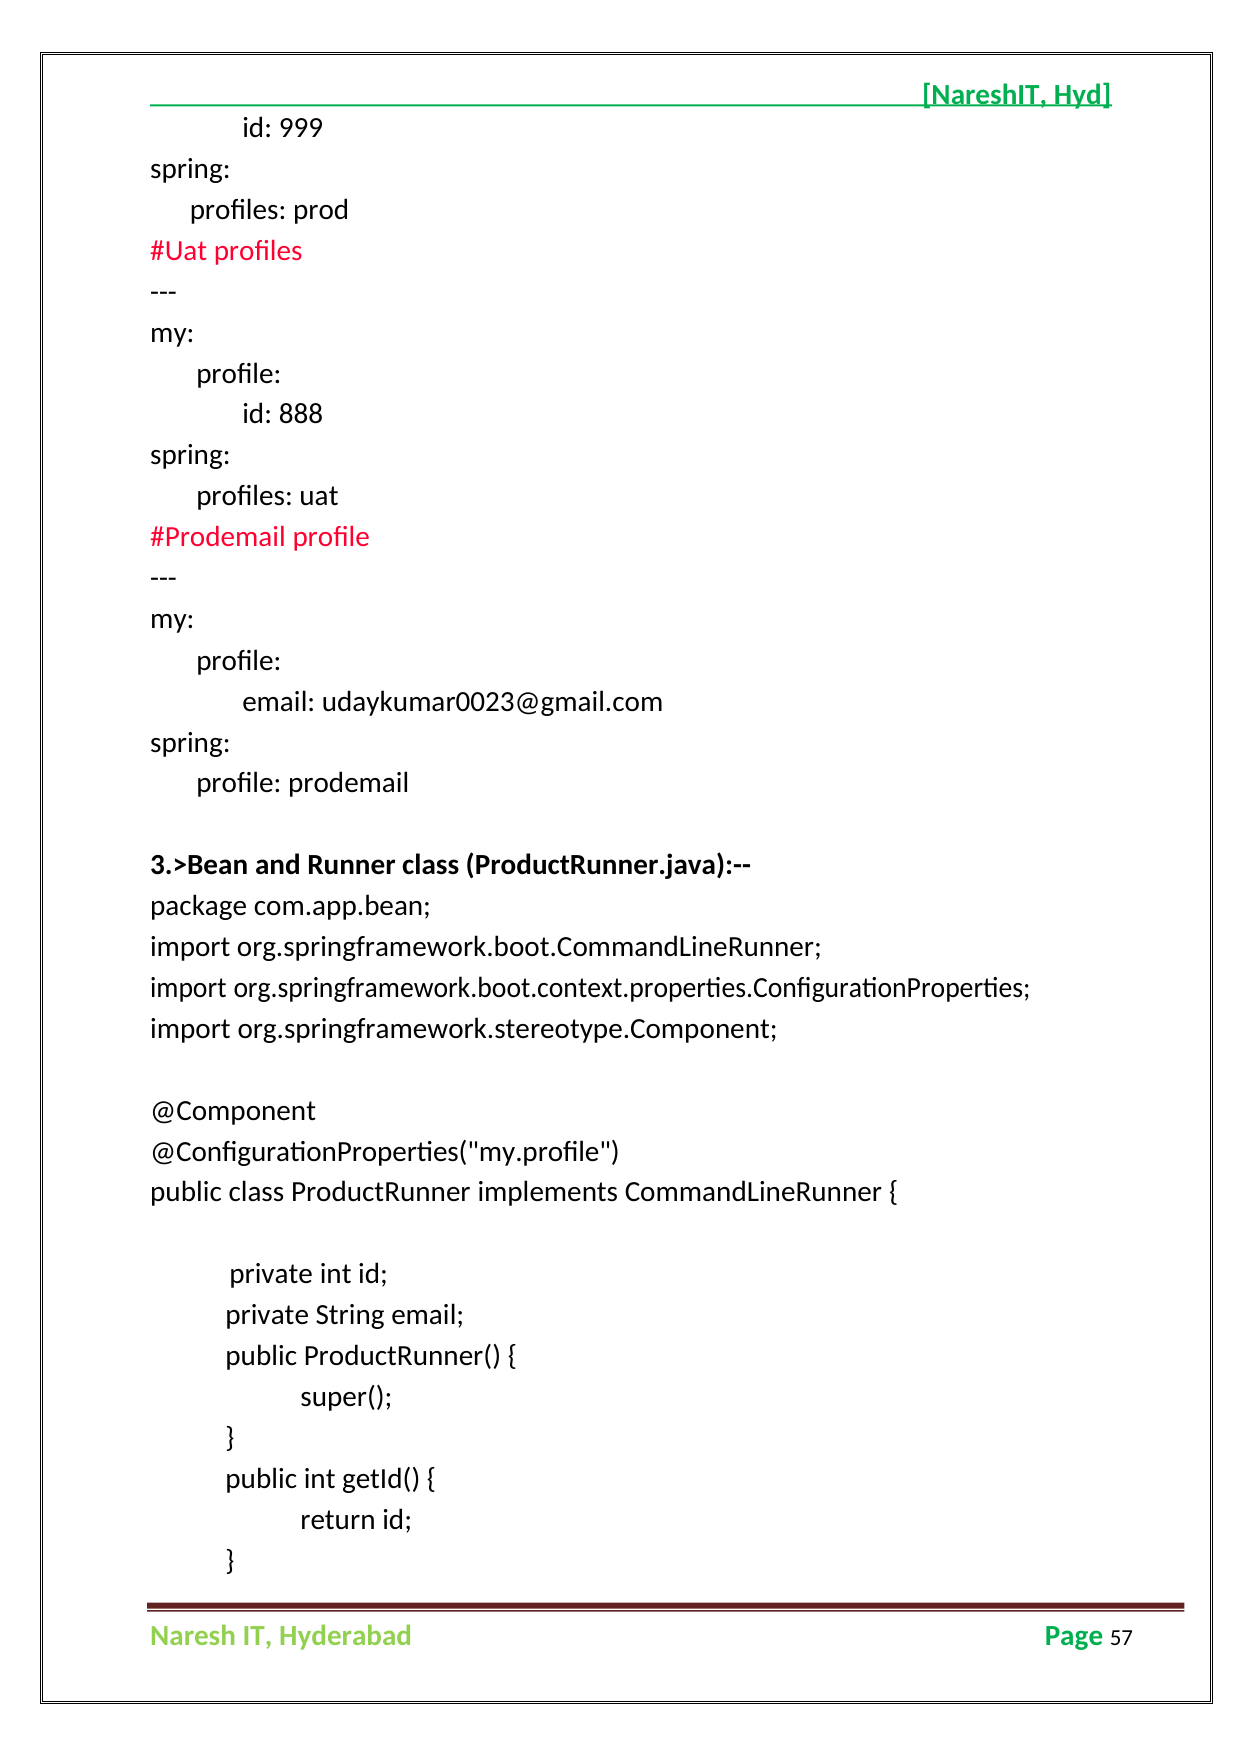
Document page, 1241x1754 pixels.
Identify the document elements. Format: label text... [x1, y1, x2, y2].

text --- [150, 273, 1210, 308]
text profile: prodemail [196, 764, 1210, 800]
text import org.springframework.boot.context.properties.ConfigurationProperties; import org.springframework.stereotype.Component; [150, 969, 1107, 1046]
text id: 888 [242, 395, 1210, 431]
text import org.springframework.boot.CommandLineRunner; [150, 928, 1210, 964]
text } [225, 1542, 1210, 1578]
text email: udaykumar0023@gmail.com [242, 683, 1210, 718]
text profile: [196, 355, 1210, 391]
text profiles: uat #Prodemail profile [150, 477, 371, 554]
text private int id; private String email; [225, 1255, 465, 1332]
text my: [150, 314, 1210, 349]
text profile: [196, 642, 1210, 677]
text @Component @ConfigurationProperties("my.profile") [150, 1092, 698, 1168]
text public int getId() { [225, 1460, 1210, 1496]
text package com.app.bean; [150, 887, 1210, 923]
text public class ProductRunner implements CommandLineRunner { [150, 1173, 1210, 1209]
text return id; [300, 1501, 1210, 1537]
text id: 999 [242, 109, 1210, 144]
subtitle 3.>Bean and Runner class (ProductRunner.java):-- [150, 846, 1210, 882]
text spring: [150, 150, 1210, 185]
text --- [150, 559, 1210, 595]
text spring: [150, 436, 1210, 472]
text public ProductRunner() { super(); [225, 1337, 518, 1414]
text profiles: prod #Uat profiles [150, 191, 350, 267]
text spring: [150, 724, 1210, 759]
text } [225, 1419, 1210, 1455]
text my: [150, 601, 1210, 636]
